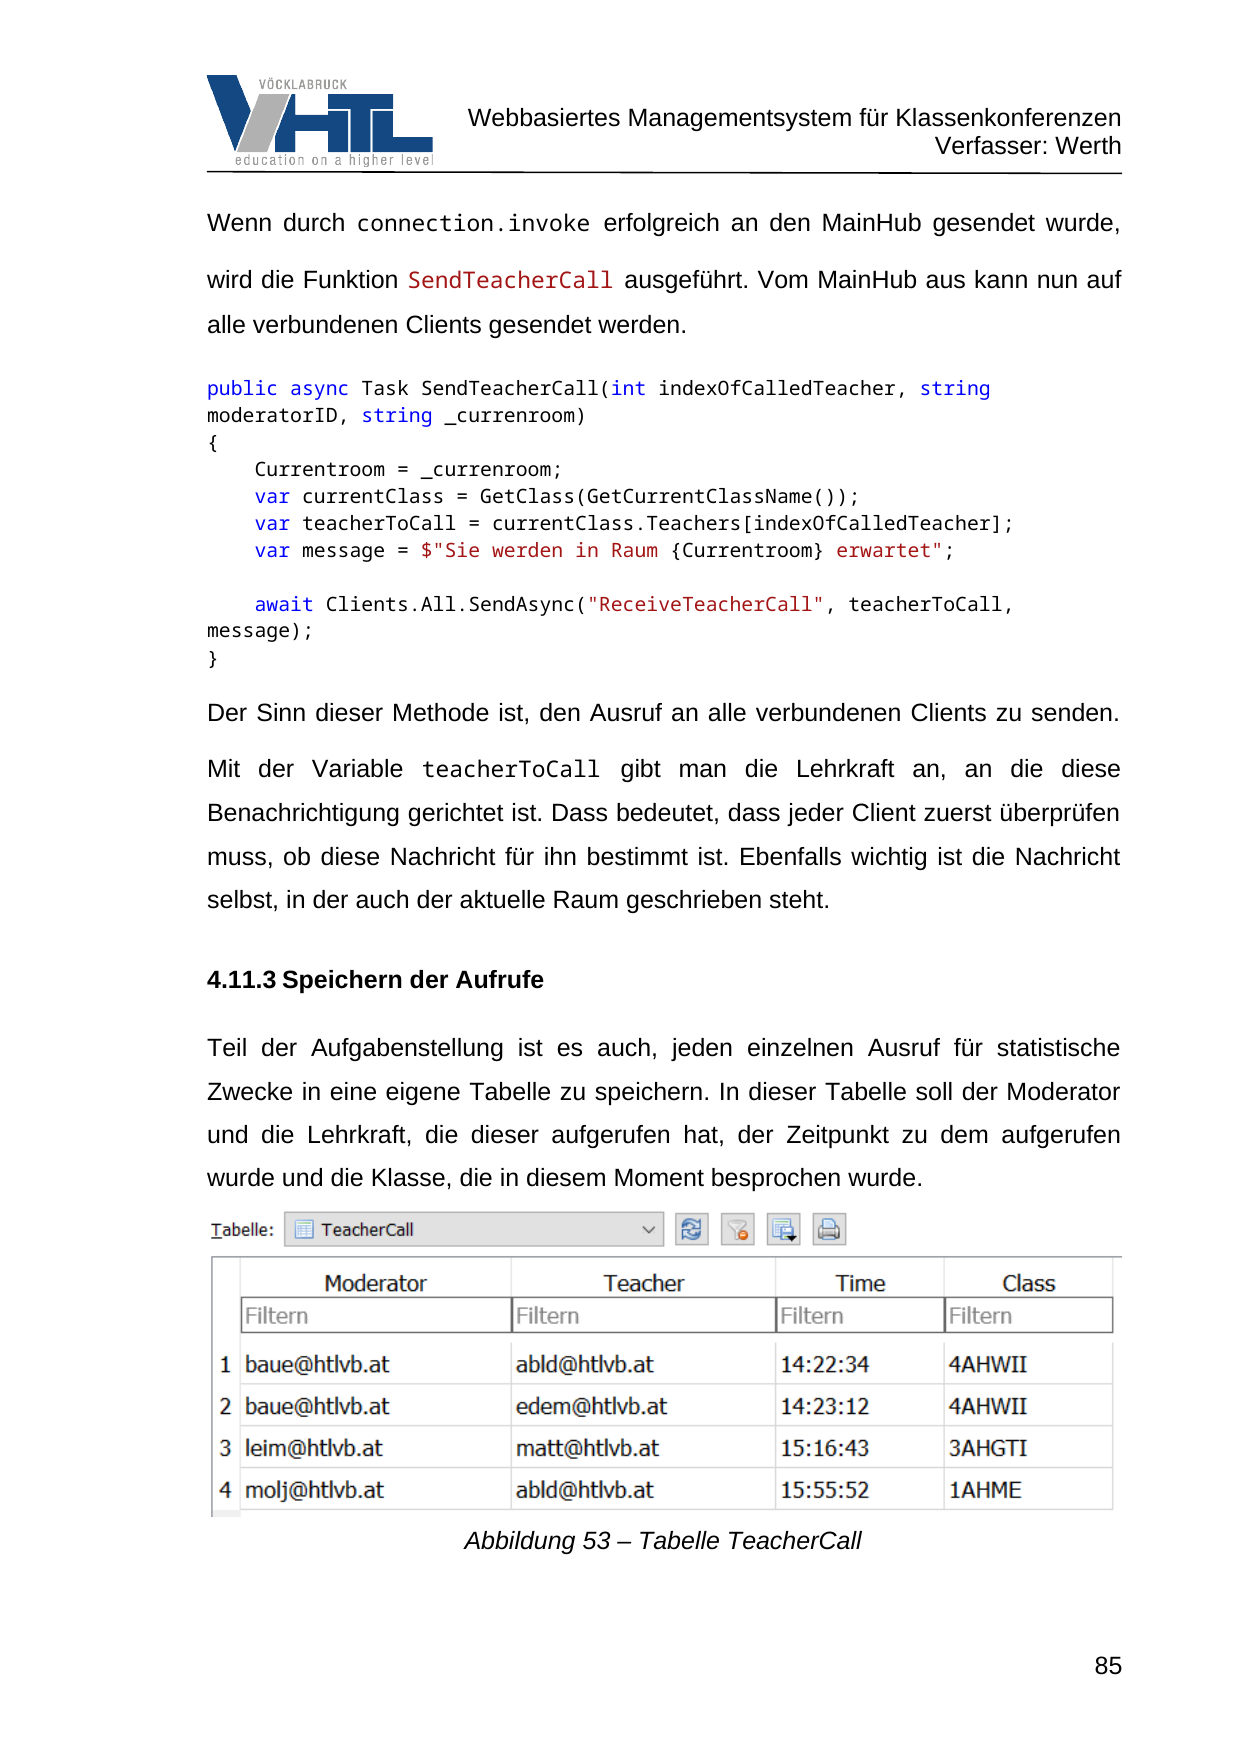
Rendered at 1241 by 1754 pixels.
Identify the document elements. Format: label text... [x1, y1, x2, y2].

text Currentroom = _currenroom; [207, 455, 1122, 482]
text var message = $"Sie werden in Raum {Currentroom} erwartet"; [207, 536, 1122, 563]
text public async Task SendTeacherCall(int indexOfCalledTeacher, string moderatorID, string _currenroom) [207, 374, 1122, 428]
picture [206, 75, 433, 167]
text var currentClass = GetClass(GetCurrentClassName()); [207, 482, 1122, 509]
subtitle Speichern der Aufrufe [207, 965, 1122, 994]
text Der Sinn dieser Methode ist, den Ausruf an alle verbundenen Clients zu senden. Mit der Variable teacherToCall gibt man die Lehrkraft an, an die diese Benachrichtigung gerichtet ist. Dass bedeutet, dass jeder Client zuerst überprüfen muss, ob diese Nachricht für ihn bestimmt ist. Ebenfalls wichtig ist die Nachricht selbst, in der auch der aktuelle Raum geschrieben steht. [207, 698, 1122, 913]
text await Clients.All.SendAsync("ReceiveTeacherCall", teacherToCall, message); [207, 590, 1122, 644]
text } [207, 644, 1122, 671]
text var teacherToCall = currentClass.Teachers[indexOfCalledTeacher]; [207, 509, 1122, 536]
text { [207, 428, 1122, 455]
picture [206, 1205, 1123, 1517]
text Wenn durch connection.invoke erfolgreich an den MainHub gesendet wurde, wird die Funktion SendTeacherCall ausgeführt. Vom MainHub aus kann nun auf alle verbundenen Clients gesendet werden. [207, 207, 1122, 339]
text Teil der Aufgabenstellung ist es auch, jeden einzelnen Ausruf für statistische Zwecke in eine eigene Tabelle zu speichern. In dieser Tabelle soll der Moderator und die Lehrkraft, die dieser aufgerufen hat, der Zeitpunkt zu dem aufgerufen wurde und die Klasse, die in diesem Moment besprochen wurde. [207, 1033, 1122, 1192]
